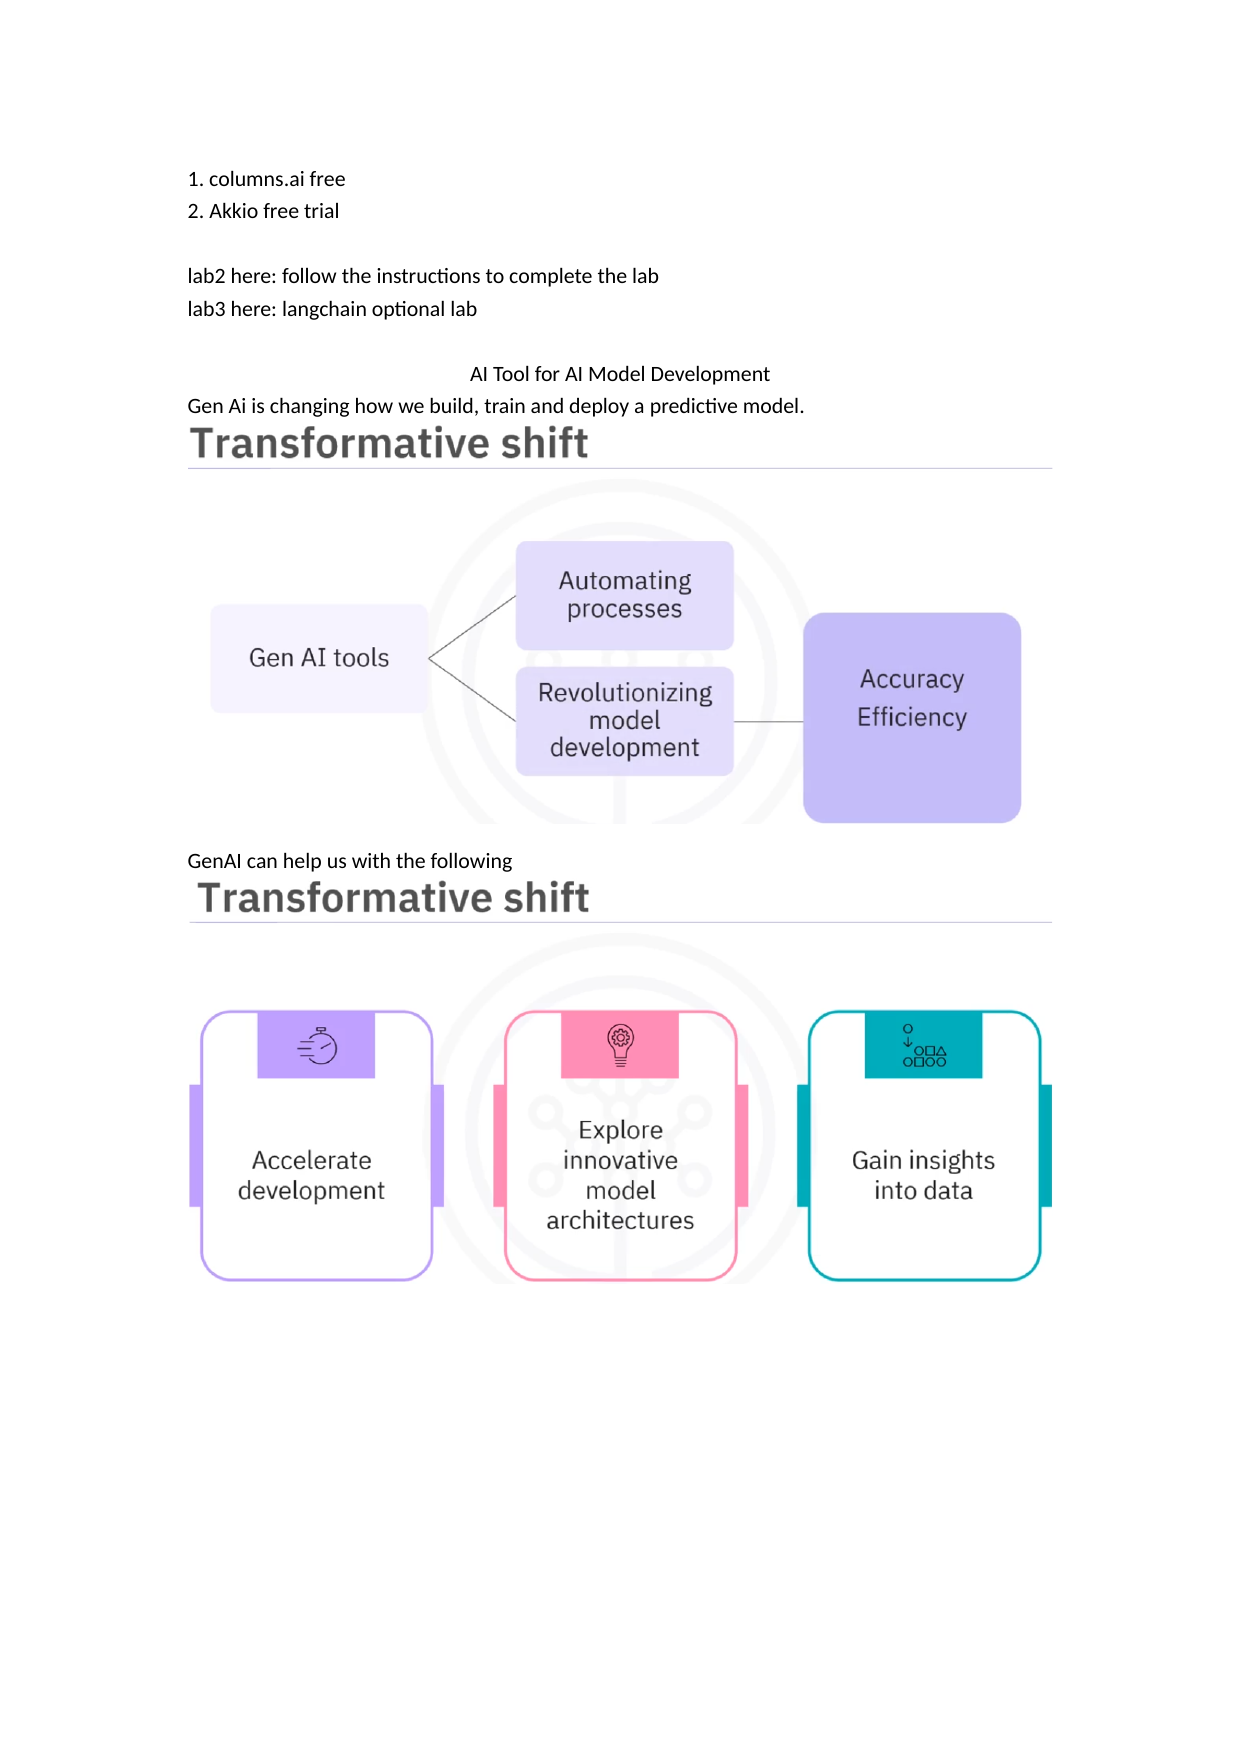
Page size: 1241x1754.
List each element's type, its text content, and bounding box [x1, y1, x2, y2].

list lab2 here: follow the instructions to complete the lab [187, 259, 1053, 292]
list lab3 here: langchain optional lab [187, 292, 1053, 324]
picture [187, 877, 1053, 1284]
text 1. columns.ai free [187, 162, 1053, 194]
list AI Tool for AI Model Development [187, 357, 1053, 389]
list Akkio free trial [187, 194, 1053, 227]
list Gen Ai is changing how we build, train and deploy a predictive model. [187, 389, 1053, 422]
list GenAI can help us with the following [187, 844, 1053, 877]
picture [188, 422, 1053, 824]
